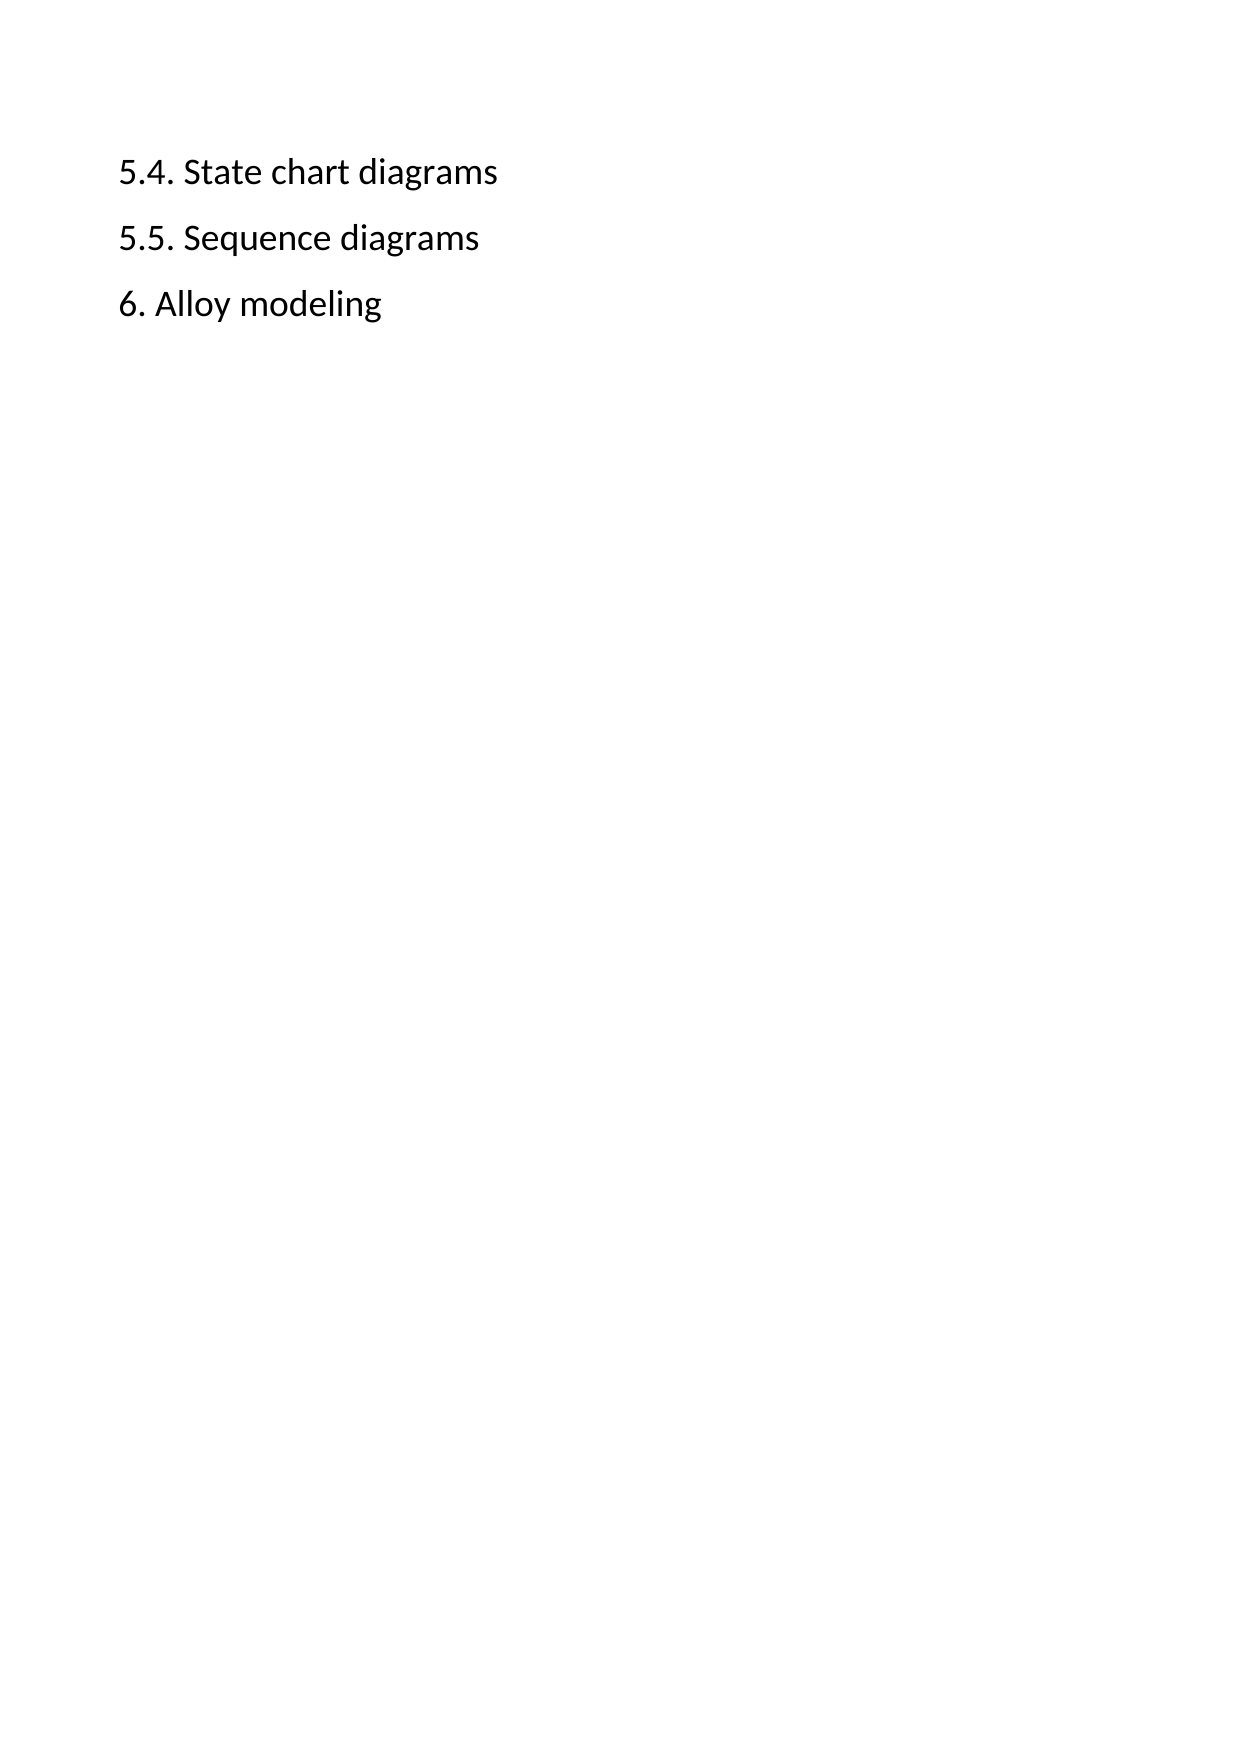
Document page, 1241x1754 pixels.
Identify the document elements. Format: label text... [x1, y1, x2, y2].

text 6. Alloy modeling [118, 280, 1122, 326]
text 5.5. Sequence diagrams [118, 214, 1122, 259]
text 5.4. State chart diagrams [118, 148, 1122, 193]
